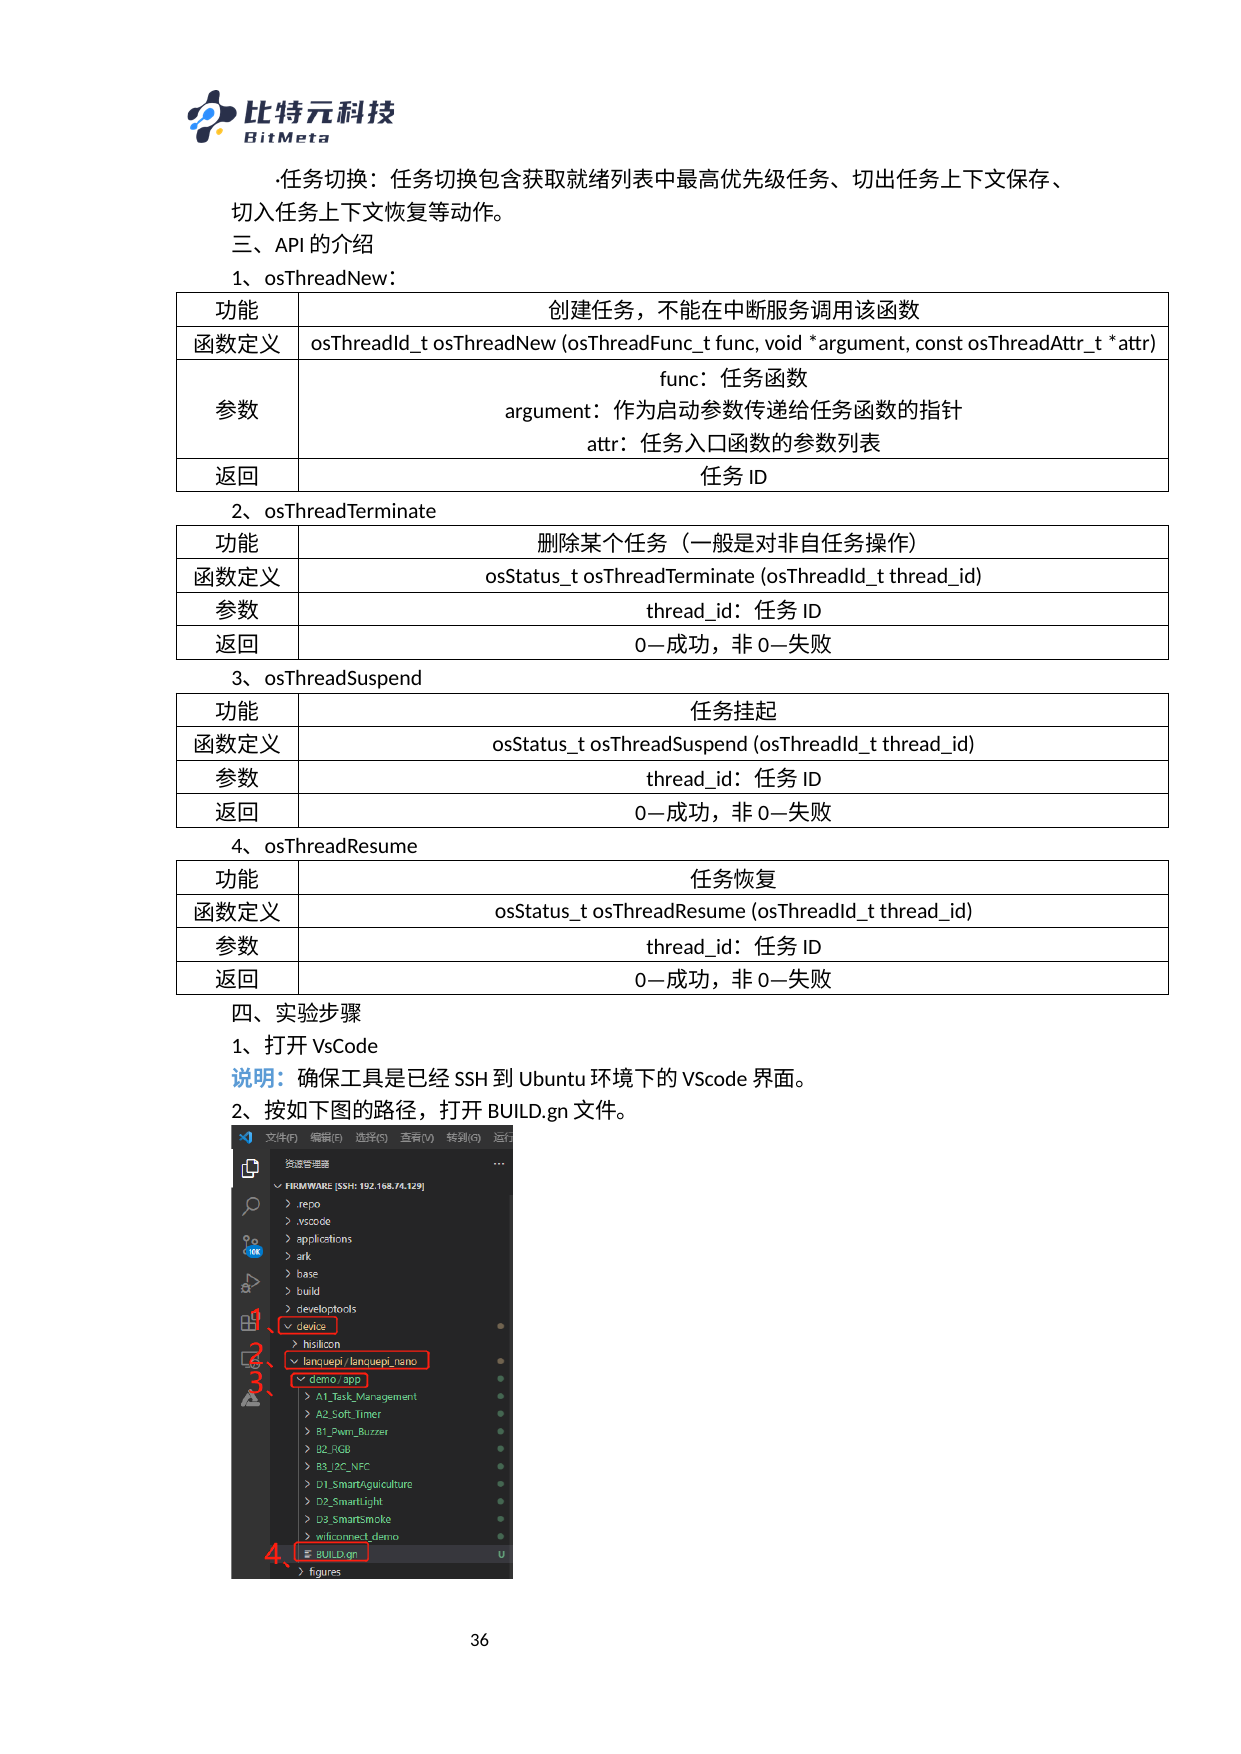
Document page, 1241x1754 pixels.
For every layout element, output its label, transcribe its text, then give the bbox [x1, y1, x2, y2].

table_cell 0—成功，非0—失败 [299, 626, 1168, 659]
table_cell 返回 [177, 962, 298, 994]
table_cell thread_id：任务ID [299, 761, 1168, 793]
list 3、osThreadSuspend [187, 660, 1053, 692]
table_cell 参数 [177, 360, 298, 458]
table_header 任务恢复 [299, 861, 1168, 894]
list 按如下图的路径，打开BUILD.gn文件。 [187, 1093, 1053, 1125]
table_cell thread_id：任务ID [299, 928, 1168, 961]
table_cell 返回 [177, 794, 298, 827]
table_cell osStatus_t osThreadResume (osThreadId_t thread_id) [299, 895, 1168, 927]
table_header 功能 [177, 861, 298, 894]
picture [187, 90, 395, 143]
table_cell thread_id：任务ID [299, 593, 1168, 625]
table_cell 函数定义 [177, 327, 298, 359]
table_cell 函数定义 [177, 727, 298, 759]
table_cell 任务ID [299, 459, 1168, 491]
table_cell 参数 [177, 761, 298, 793]
table_cell osStatus_t osThreadTerminate (osThreadId_t thread_id) [299, 559, 1168, 592]
table_cell 函数定义 [177, 895, 298, 927]
table_header 功能 [177, 293, 298, 326]
table_cell 参数 [177, 928, 298, 961]
list 三、API的介绍 [187, 227, 1053, 259]
text 1、打开VsCode [187, 1028, 1053, 1060]
table_cell 0—成功，非0—失败 [299, 962, 1168, 994]
table_cell 函数定义 [177, 559, 298, 592]
table_cell osStatus_t osThreadSuspend (osThreadId_t thread_id) [299, 727, 1168, 759]
table_cell 返回 [177, 459, 298, 491]
table_cell 0—成功，非0—失败 [299, 794, 1168, 827]
table_header 功能 [177, 694, 298, 726]
list 4、osThreadResume [187, 828, 1053, 860]
table_header 创建任务，不能在中断服务调用该函数 [299, 293, 1168, 326]
picture [231, 1125, 513, 1579]
table_header 功能 [177, 526, 298, 558]
table_cell func：任务函数 argument：作为启动参数传递给任务函数的指针 attr：任务入口函数的参数列表 [299, 360, 1168, 458]
text 四、实验步骤 [187, 995, 1053, 1028]
table_cell osThreadId_t osThreadNew (osThreadFunc_t func, void *argument, const osThreadAttr_t *attr) [299, 327, 1168, 359]
list 2、osThreadTerminate [187, 492, 1053, 525]
table_cell 参数 [177, 593, 298, 625]
table_header 删除某个任务（一般是对非自任务操作） [299, 526, 1168, 558]
table_header 任务挂起 [299, 694, 1168, 726]
list ·任务切换：任务切换包含获取就绪列表中最高优先级任务、切出任务上下文保存、切入任务上下文恢复等动作。 [231, 162, 1053, 227]
list 说明：确保工具是已经SSH到Ubuntu环境下的VScode界面。 [187, 1060, 1053, 1093]
table_cell 返回 [177, 626, 298, 659]
list 1、osThreadNew： [187, 259, 1053, 292]
